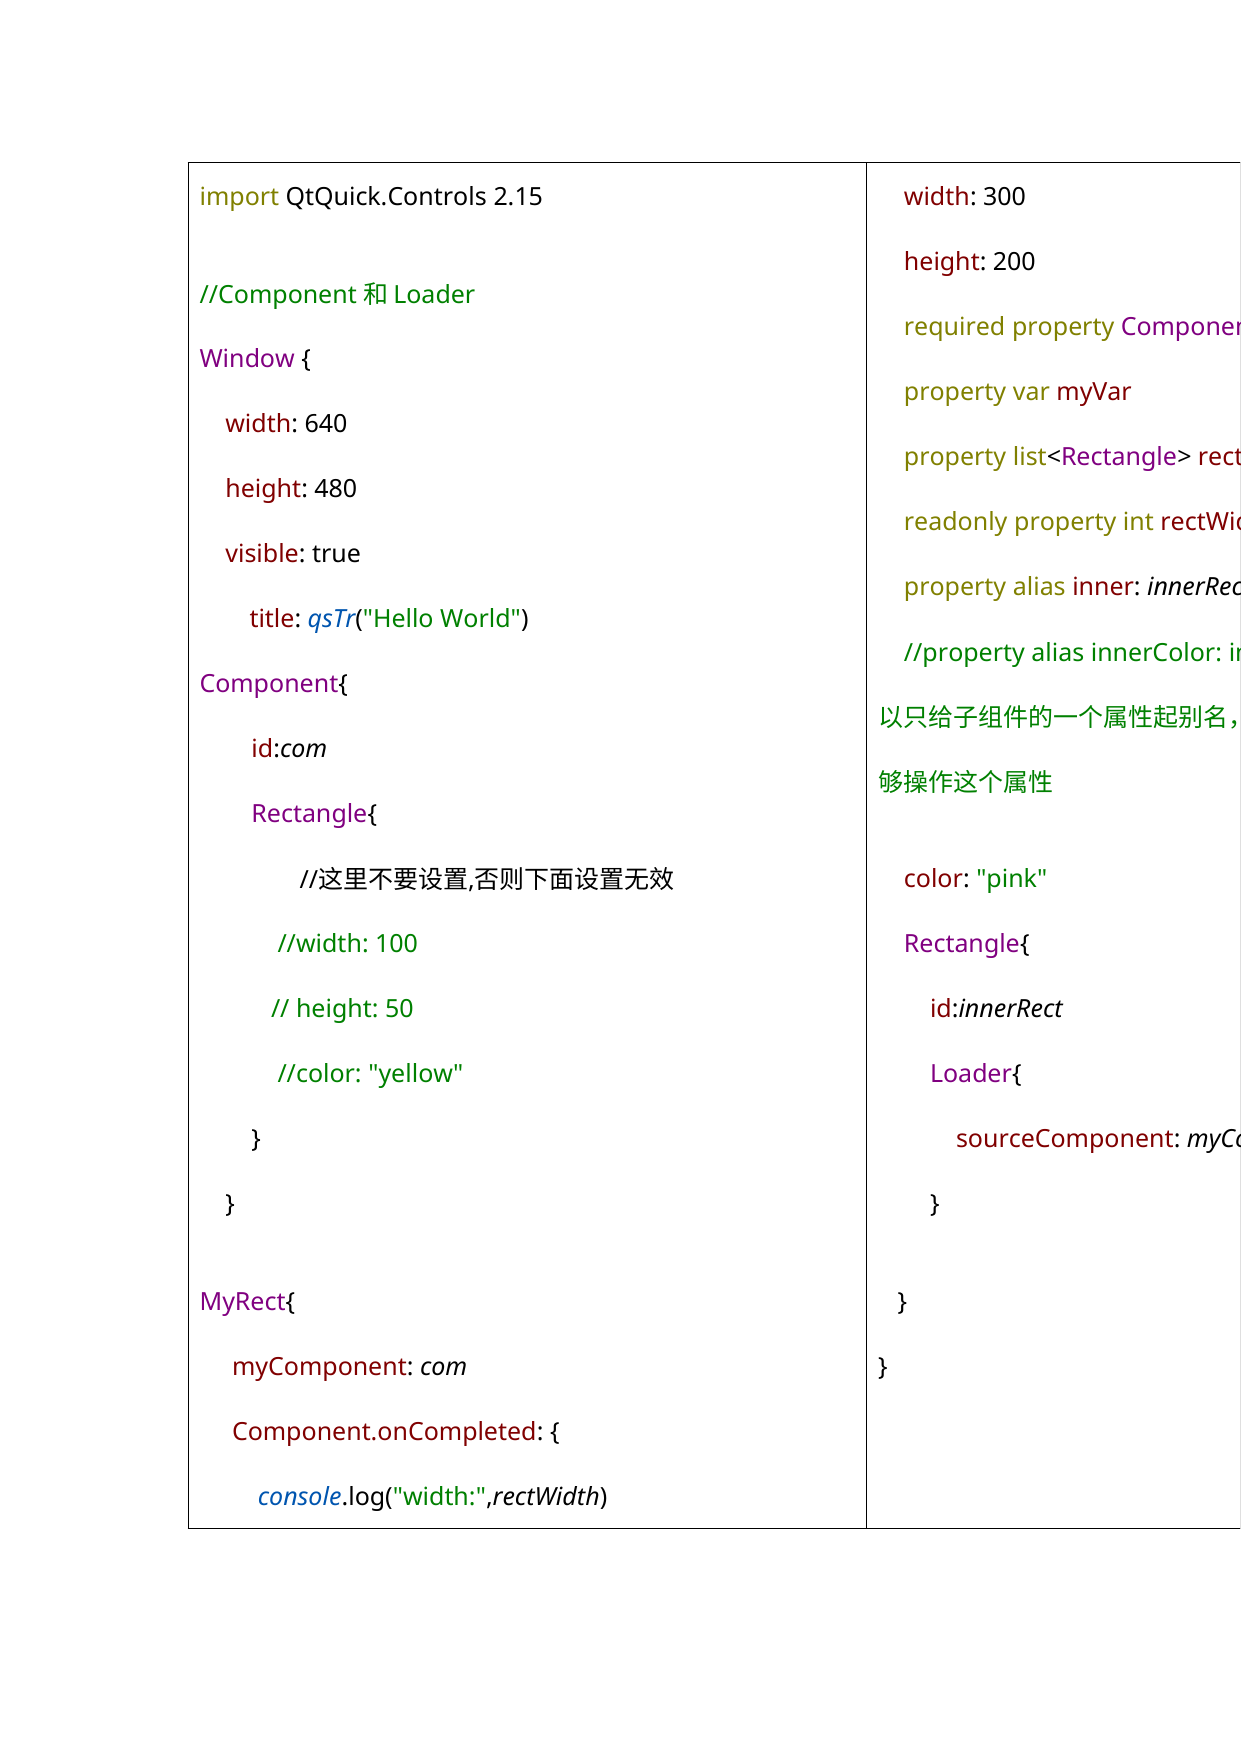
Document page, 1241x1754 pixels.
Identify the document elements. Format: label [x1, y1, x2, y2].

table_header [189, 163, 866, 1528]
table_header [867, 163, 1240, 1528]
